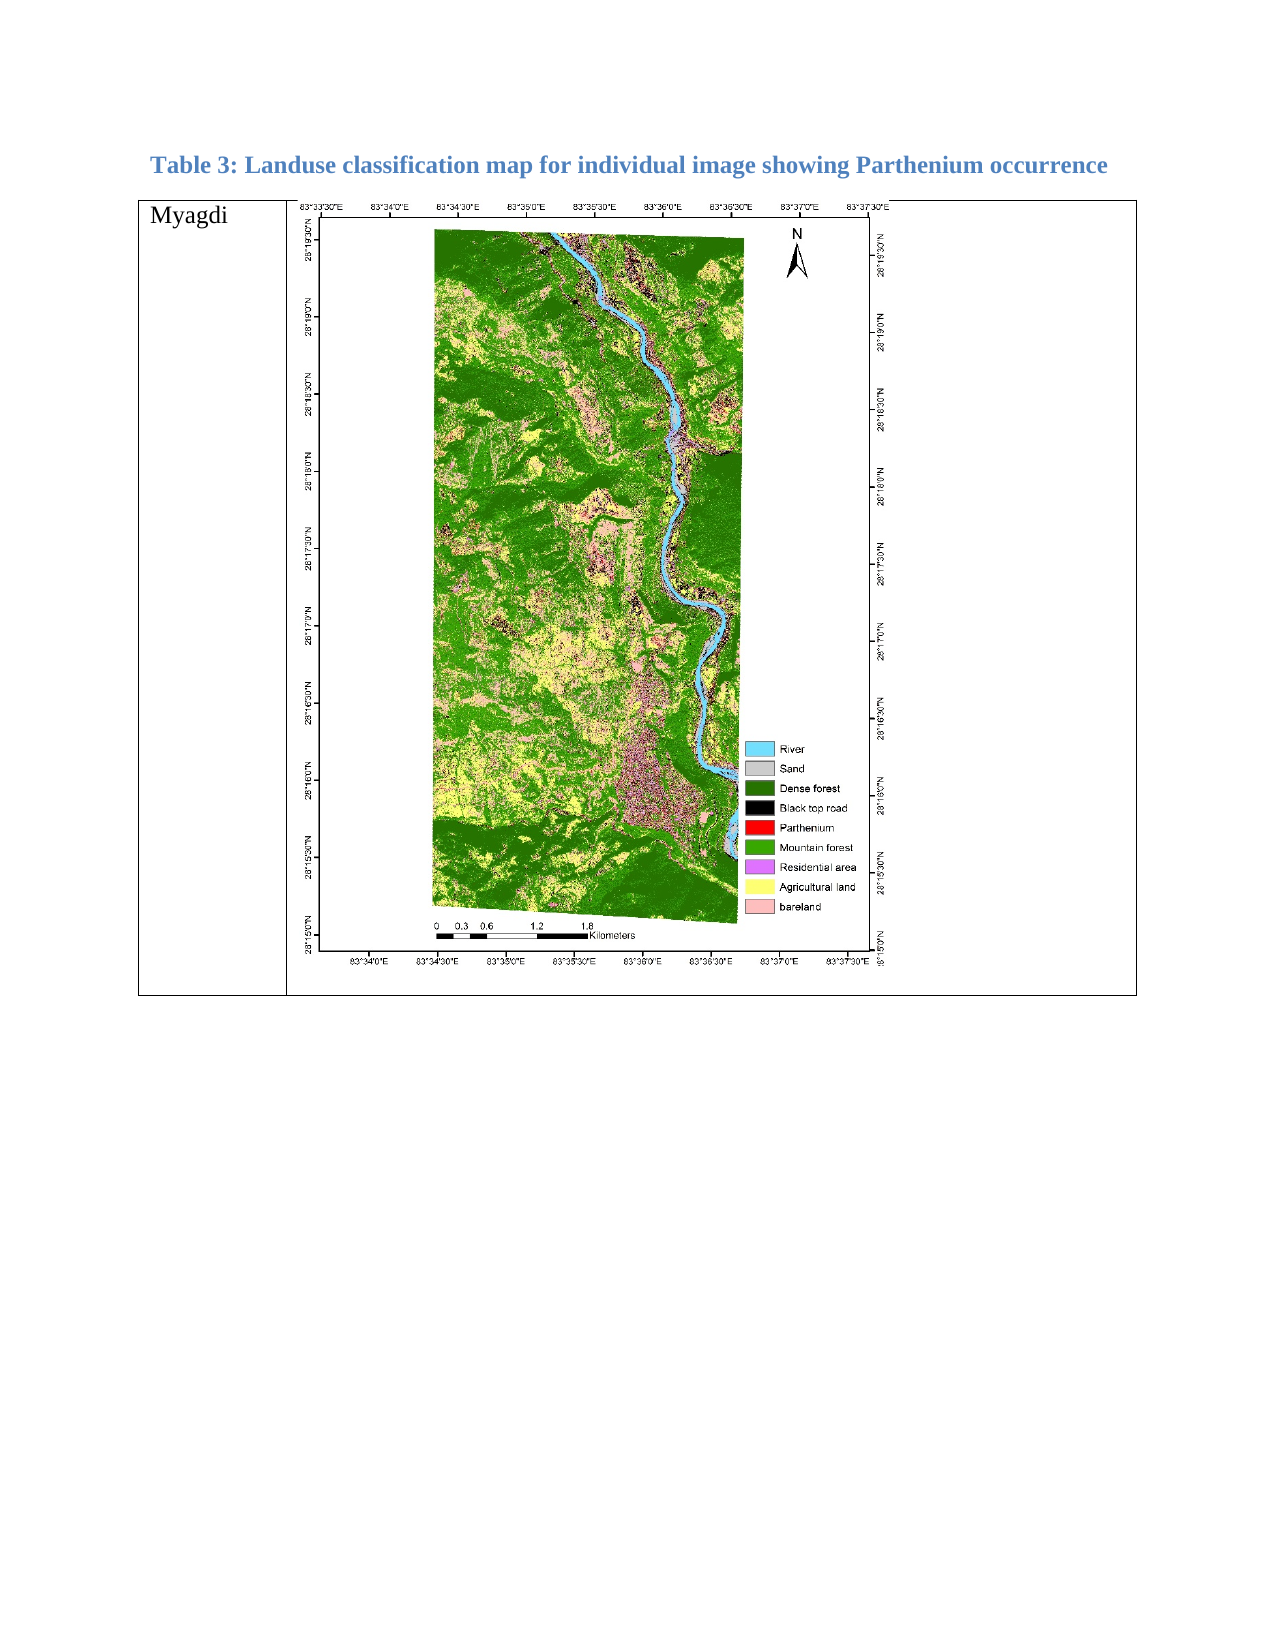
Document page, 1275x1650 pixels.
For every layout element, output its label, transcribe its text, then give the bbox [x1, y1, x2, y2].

text Table 3: Landuse classification map for individual image showing Parthenium occurrence [150, 150, 1125, 179]
table_header [287, 201, 1136, 994]
picture [297, 200, 889, 966]
table_header Myagdi [139, 201, 286, 994]
